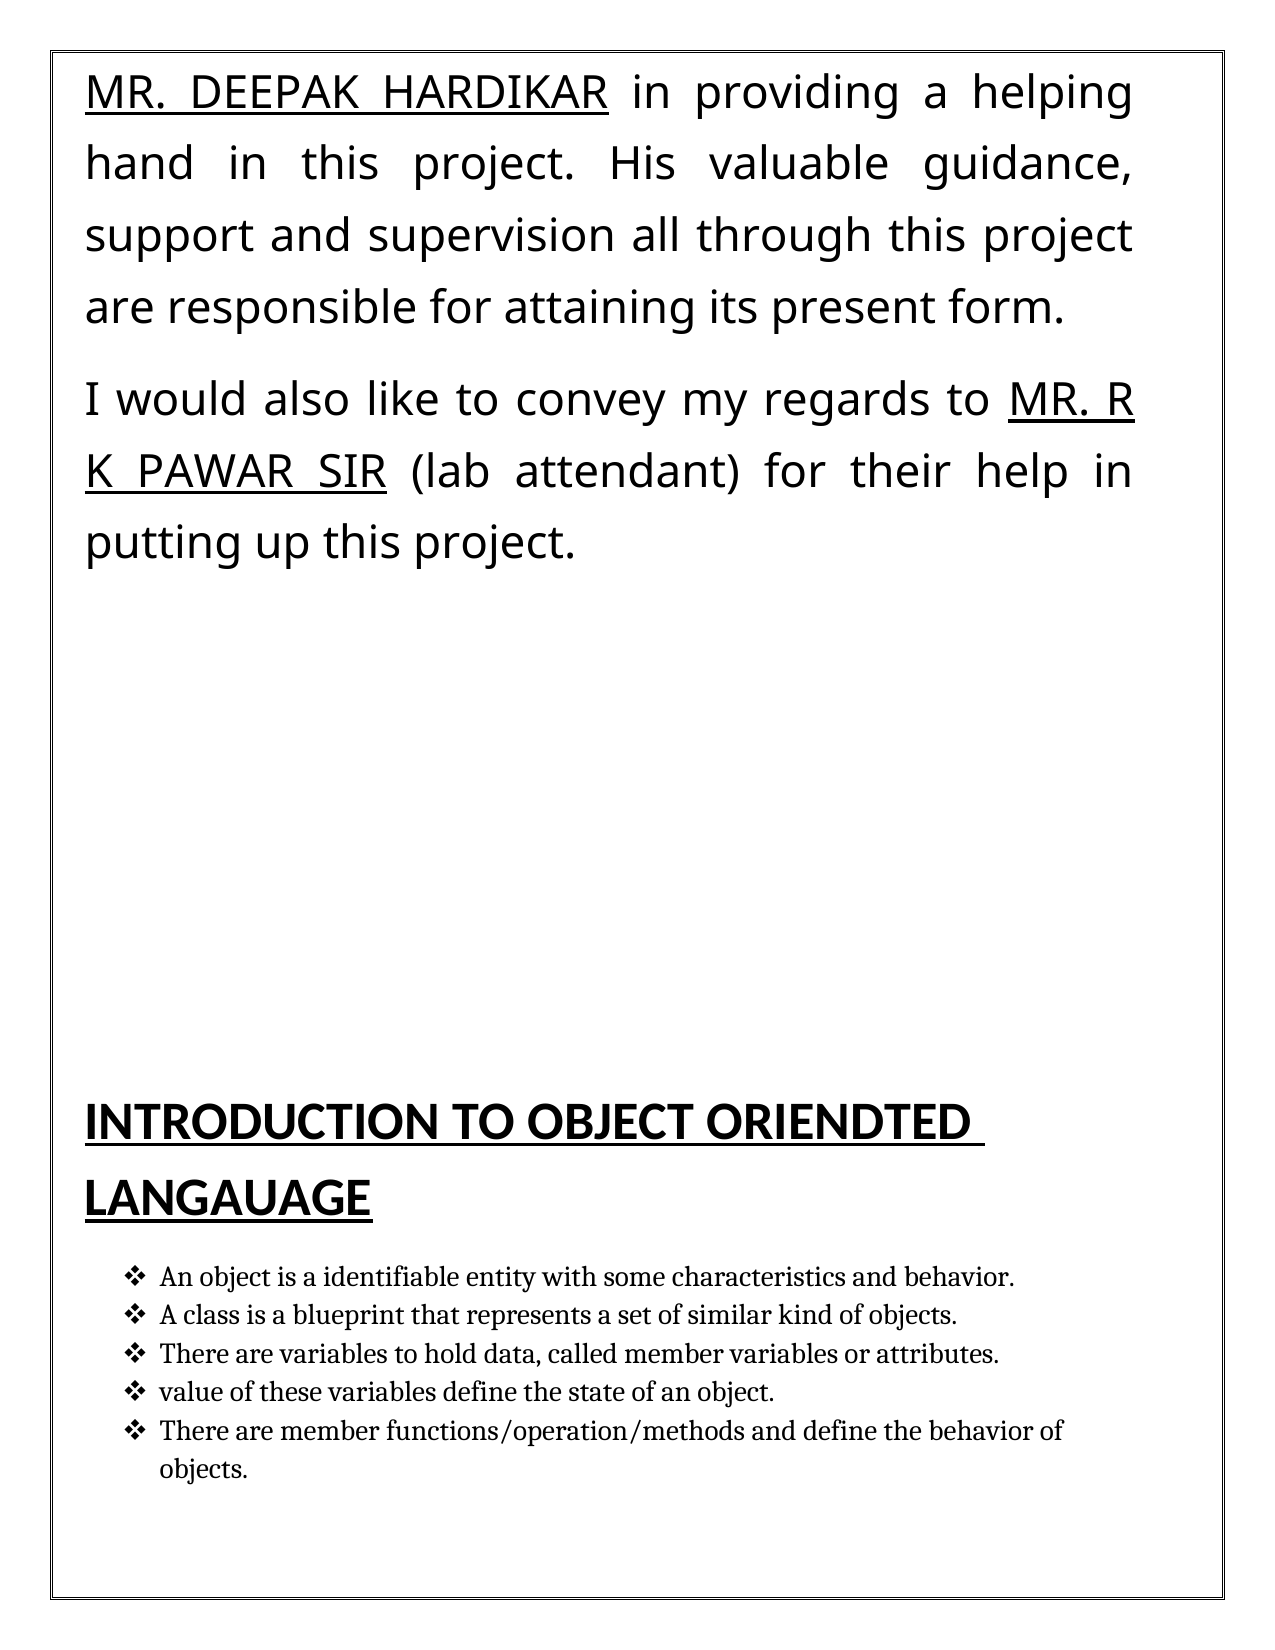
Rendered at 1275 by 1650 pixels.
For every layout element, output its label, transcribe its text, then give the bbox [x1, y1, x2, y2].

text MR. DEEPAK HARDIKAR in providing a helping hand in this project. His valuable guidance, support and supervision all through this project are responsible for attaining its present form. [84, 59, 1134, 337]
list There are member functions/operation/methods and define the behavior of objects. [122, 1414, 1134, 1486]
list A class is a blueprint that represents a set of similar kind of objects. [122, 1298, 1134, 1332]
text I would also like to convey my regards to MR. R K PAWAR SIR (lab attendant) for their help in putting up this project. [84, 367, 1134, 572]
list There are variables to hold data, called member variables or attributes. [122, 1337, 1134, 1370]
list value of these variables define the state of an object. [122, 1375, 1134, 1409]
text INTRODUCTION TO OBJECT ORIENDTED LANGAUAGE [84, 1087, 1134, 1229]
list An object is a identifiable entity with some characteristics and behavior. [122, 1260, 1134, 1293]
